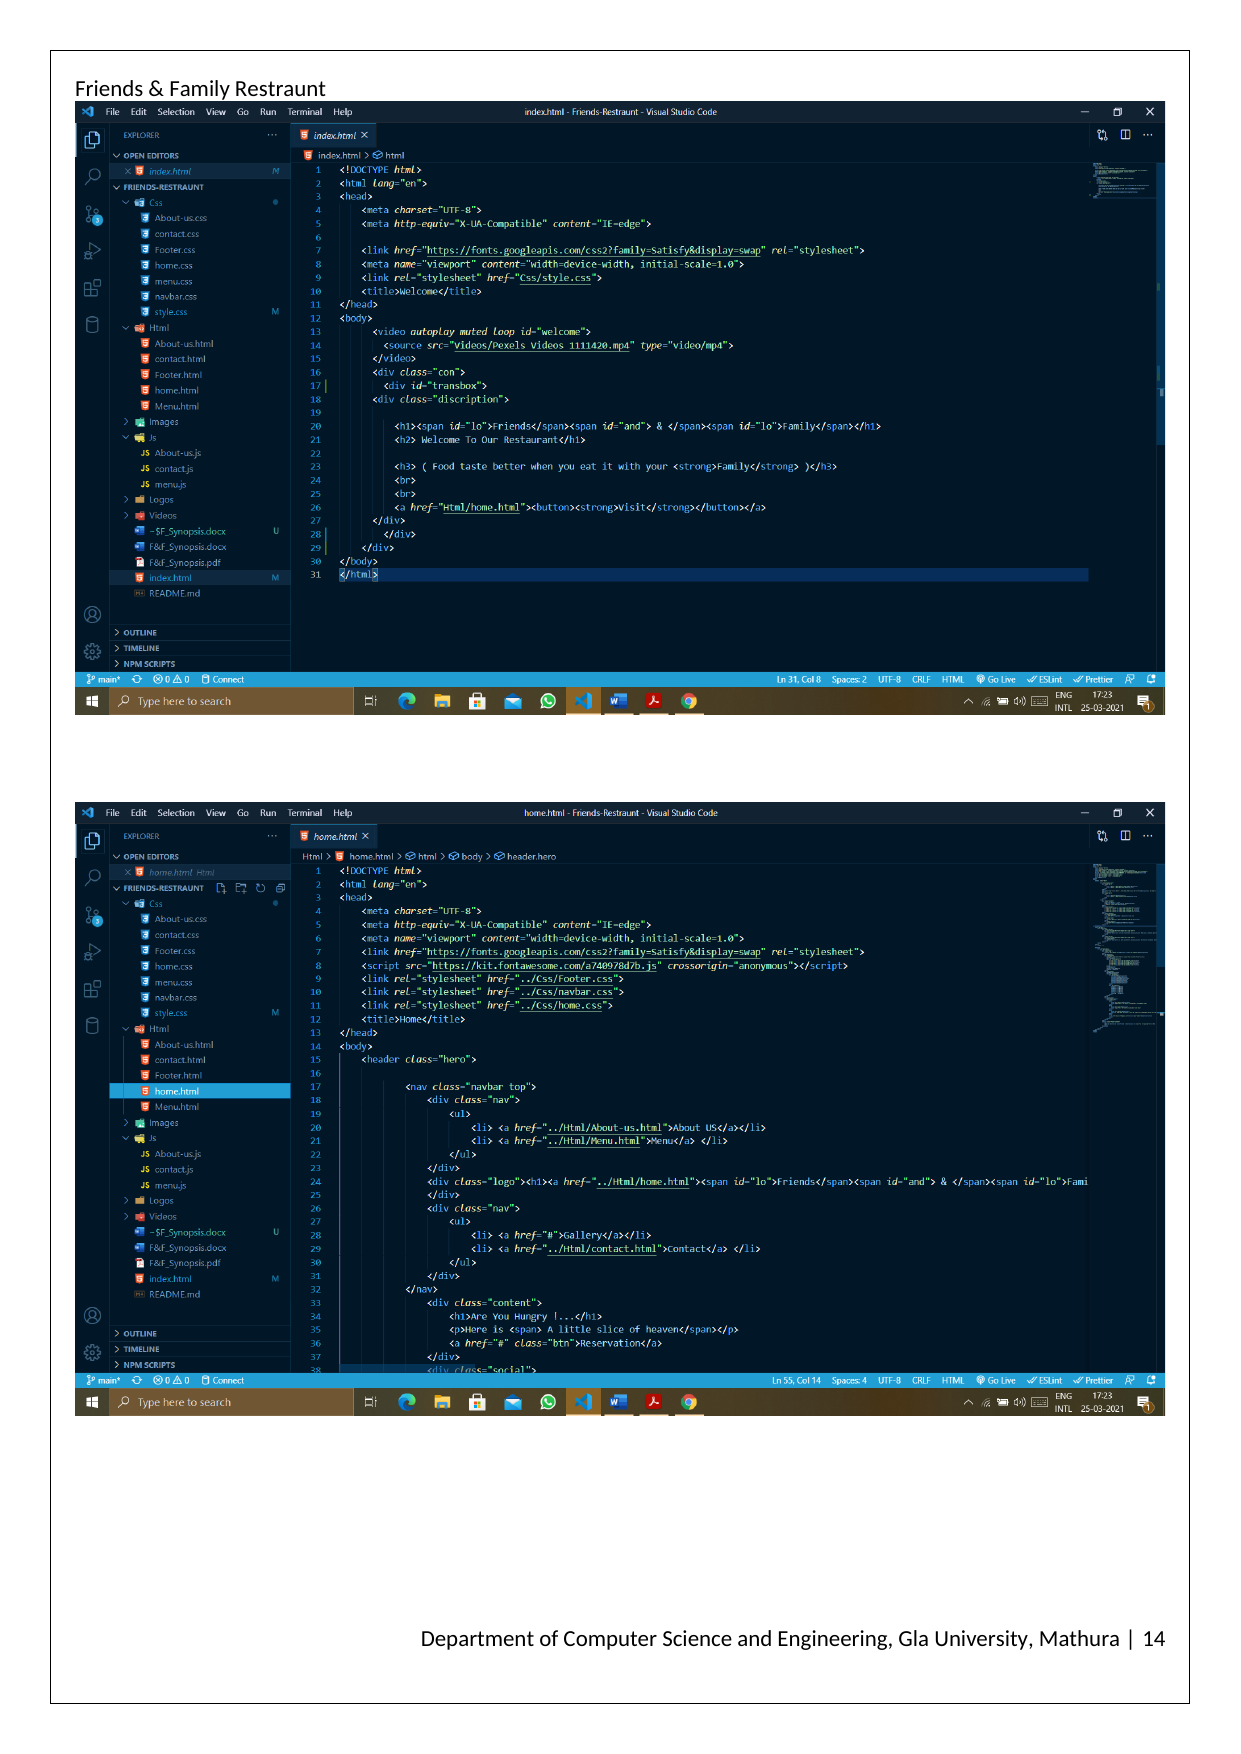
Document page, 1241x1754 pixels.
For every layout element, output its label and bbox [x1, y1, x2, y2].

picture [75, 802, 1166, 1416]
picture [75, 101, 1166, 715]
